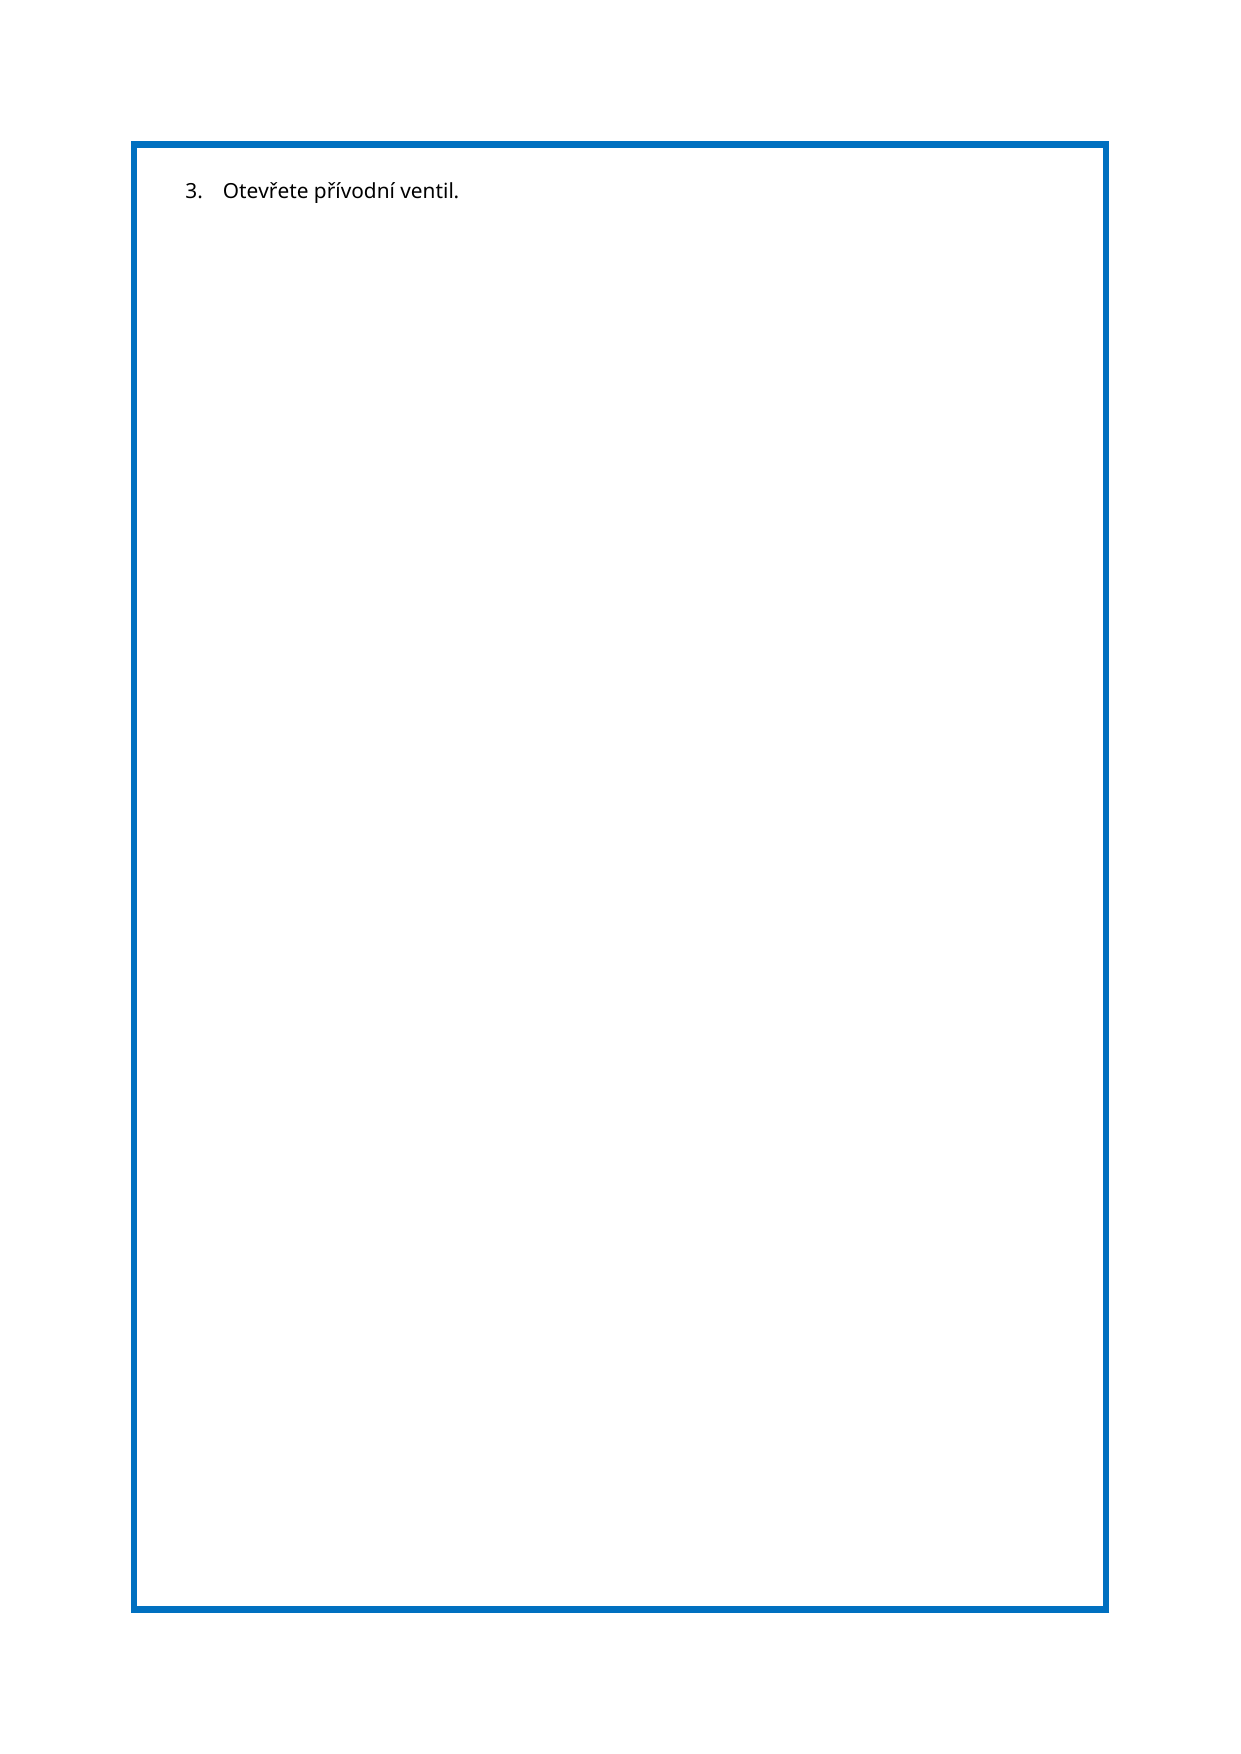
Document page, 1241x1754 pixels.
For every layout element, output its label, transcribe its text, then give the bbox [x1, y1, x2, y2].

list Otevřete přívodní ventil. [185, 176, 1093, 204]
